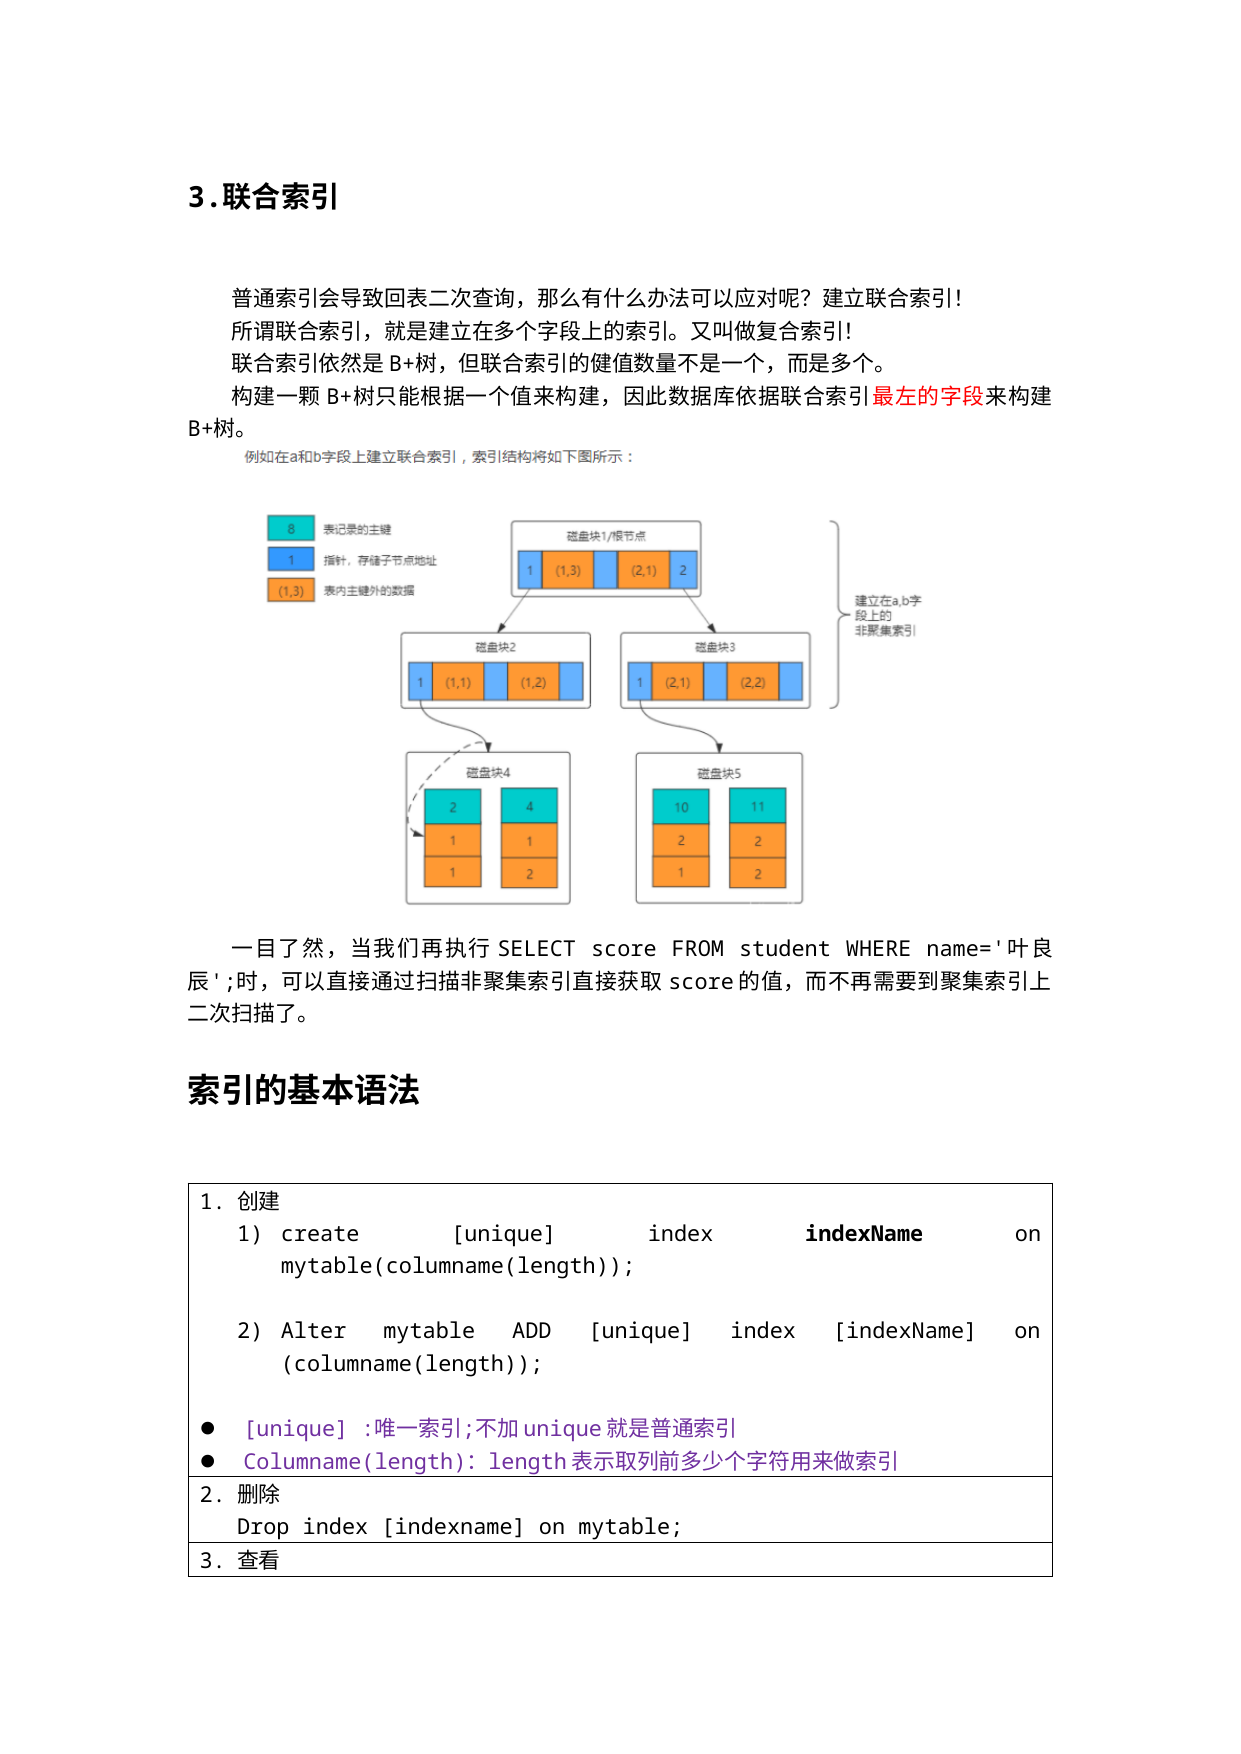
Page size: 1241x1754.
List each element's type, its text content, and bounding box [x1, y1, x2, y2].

text 普通索引会导致回表二次查询，那么有什么办法可以应对呢？建立联合索引！ [187, 281, 1053, 313]
table_header 创建 create [unique] index indexName on mytable(columname(length)); Alter mytable ADD [unique] index [indexName] on (columname(length)); [unique] :唯一索引;不加unique就是普通索引 Columname(length)：length表示取列前多少个字符用来做索引 [189, 1184, 1052, 1476]
subtitle 索引的基本语法 [187, 1055, 1053, 1120]
picture [231, 443, 1025, 909]
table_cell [189, 1543, 1052, 1576]
text 构建一颗B+树只能根据一个值来构建，因此数据库依据联合索引最左的字段来构建B+树。 [187, 378, 1053, 443]
text 一目了然，当我们再执行SELECT score FROM student WHERE name='叶良辰';时，可以直接通过扫描非聚集索引直接获取score的值，而不再需要到聚集索引上二次扫描了。 [187, 931, 1053, 1028]
text 所谓联合索引，就是建立在多个字段上的索引。又叫做复合索引！ [187, 313, 1053, 346]
table_cell 删除 Drop index [indexname] on mytable; [189, 1477, 1052, 1542]
text 联合索引依然是B+树，但联合索引的健值数量不是一个，而是多个。 [187, 346, 1053, 378]
subtitle 3.联合索引 [187, 162, 1053, 227]
